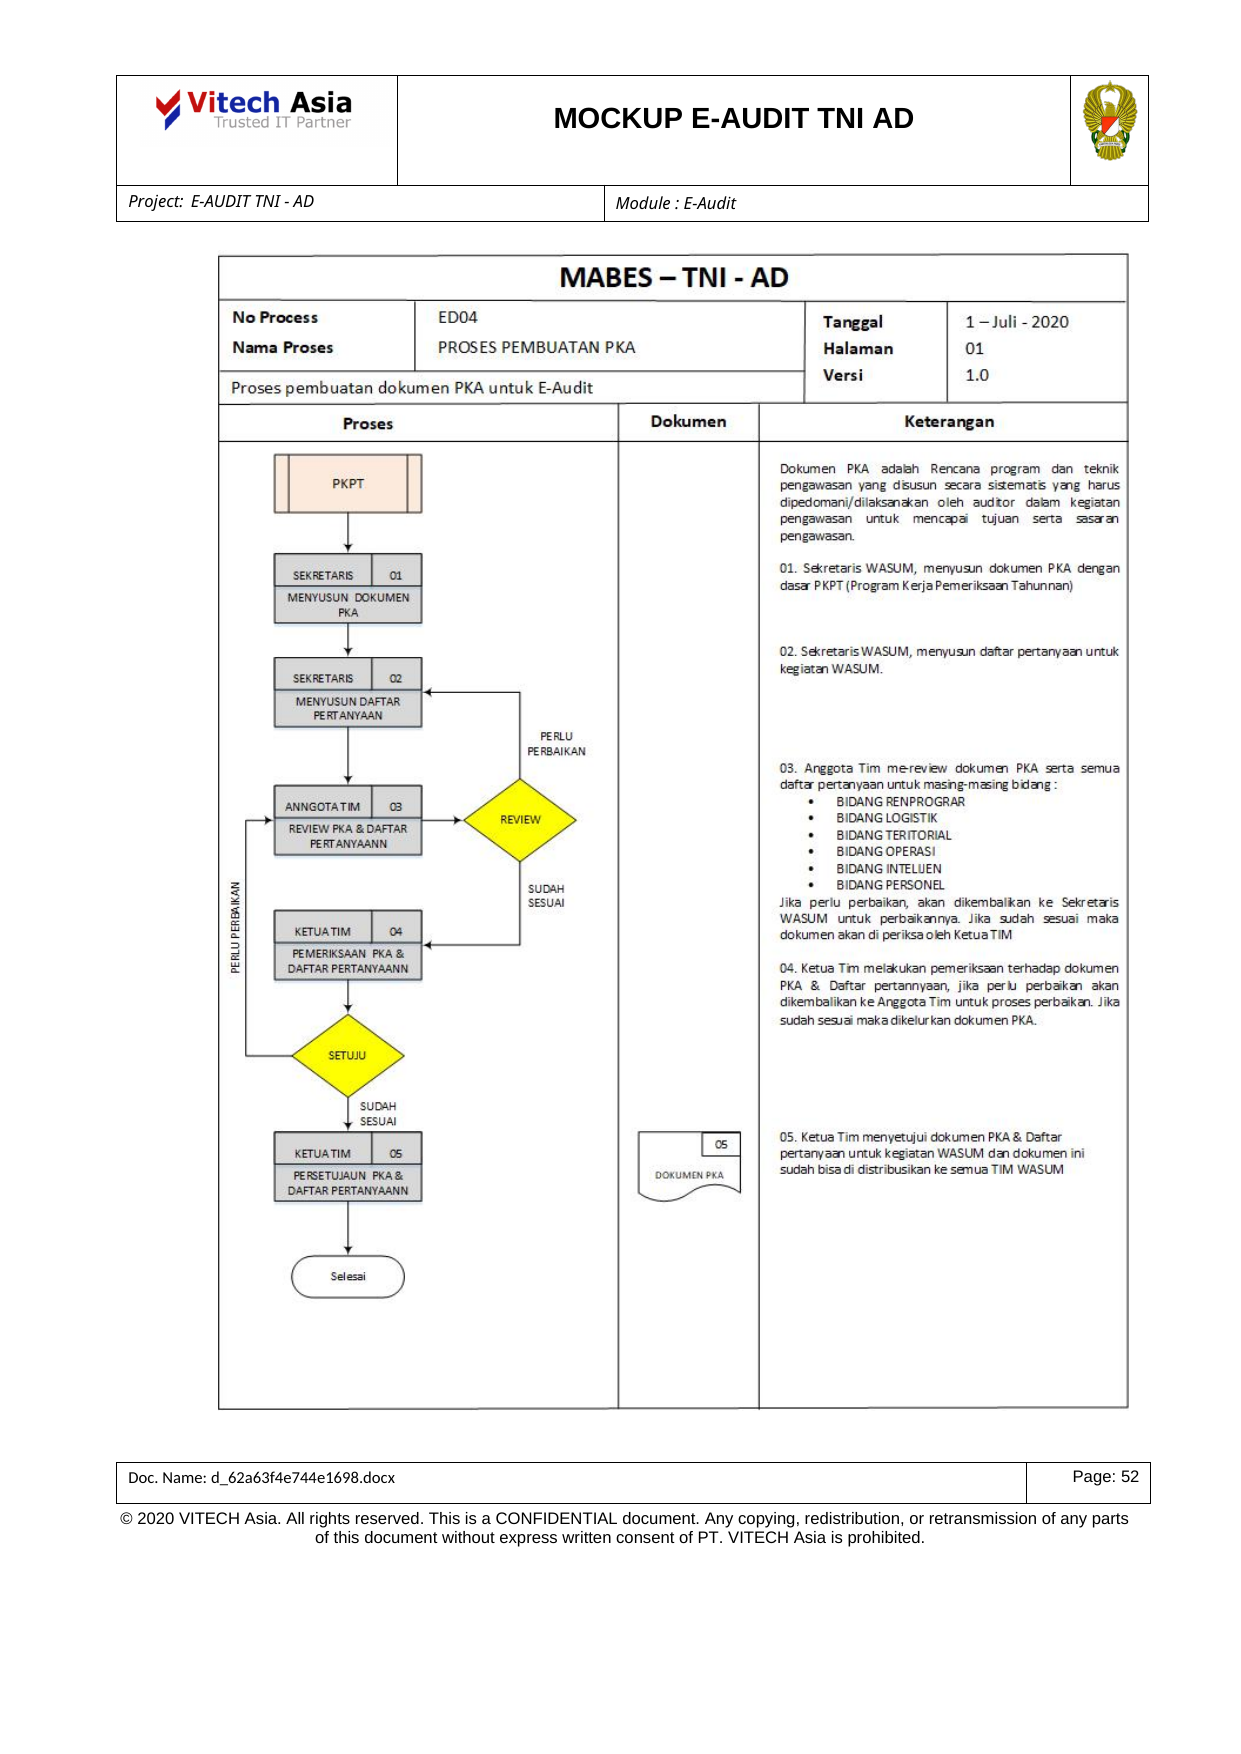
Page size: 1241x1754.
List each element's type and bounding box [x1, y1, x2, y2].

picture [1075, 77, 1144, 164]
picture [139, 76, 395, 147]
picture [217, 250, 1130, 1411]
